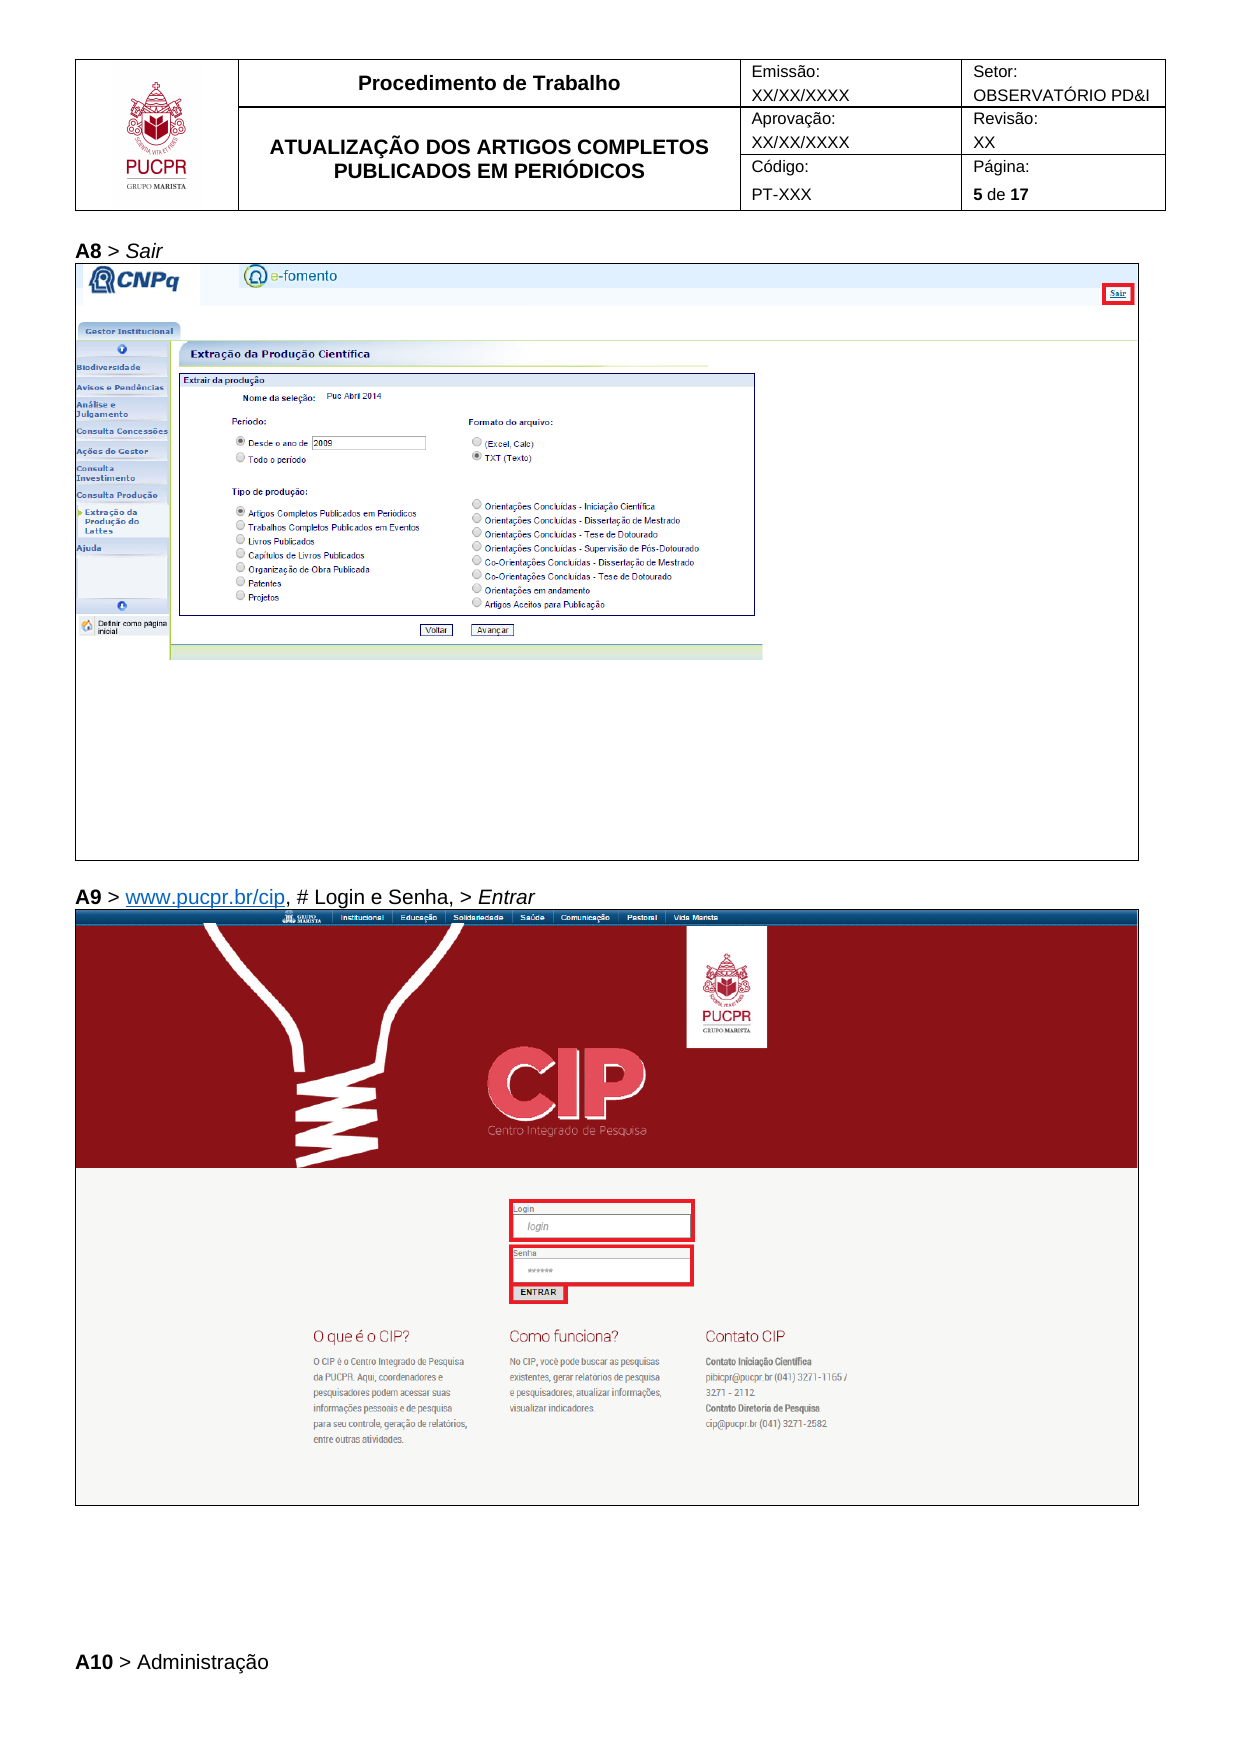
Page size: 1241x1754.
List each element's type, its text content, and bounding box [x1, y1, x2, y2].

picture [76, 264, 1138, 860]
picture [111, 60, 202, 210]
picture [76, 910, 1138, 1505]
text A8 > Sair [75, 239, 1165, 263]
text A9 > www.pucpr.br/cip, # Login e Senha, > Entrar [75, 885, 1165, 909]
text A10 > Administração [75, 1650, 1165, 1674]
